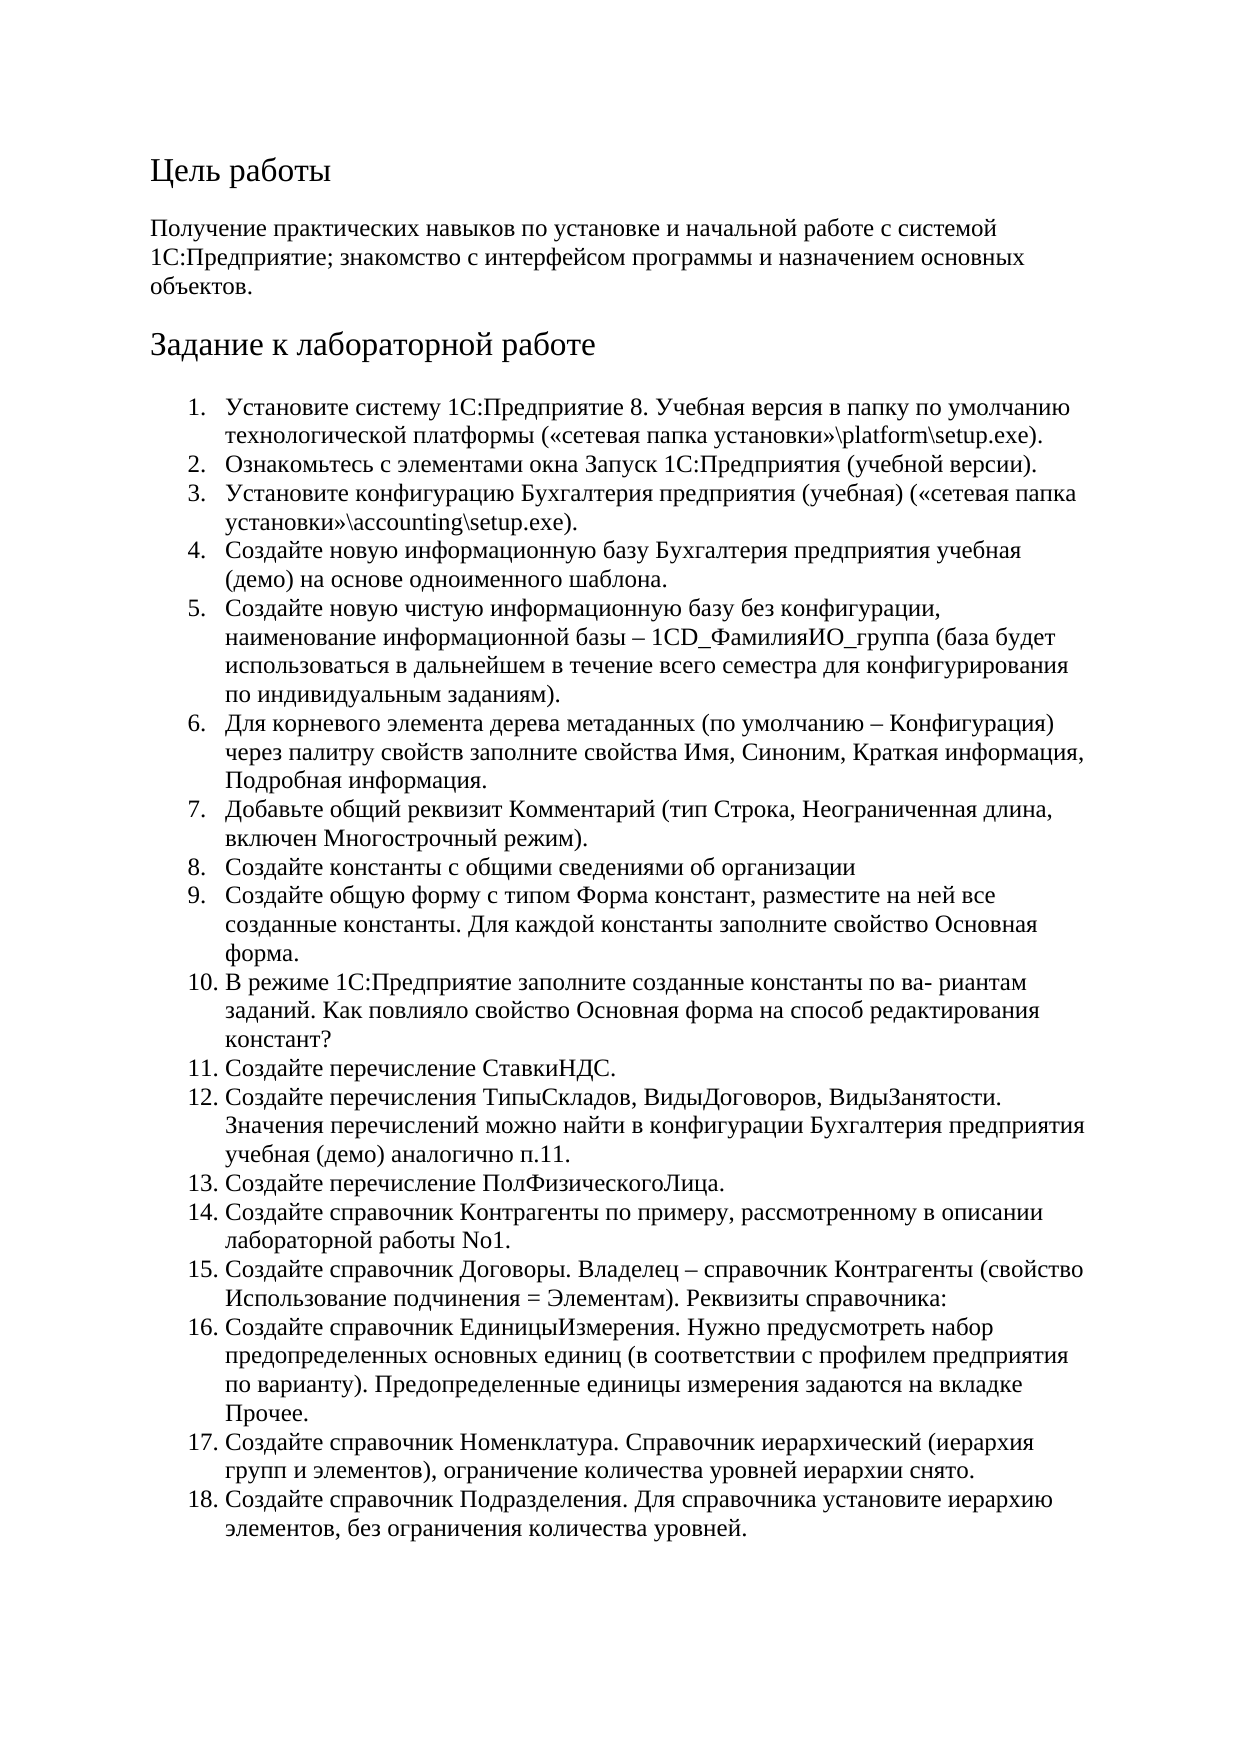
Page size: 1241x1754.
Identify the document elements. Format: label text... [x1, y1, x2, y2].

list Для корневого элемента дерева метаданных (по умолчанию – Конфигурация) через палитру свойств заполните свойства Имя, Синоним, Краткая информация, Подробная информация. [187, 708, 1090, 794]
subtitle Цель работы [150, 150, 1090, 188]
list Создайте новую чистую информационную базу без конфигурации, наименование информационной базы – 1СD_ФамилияИО_группа (база будет использоваться в дальнейшем в течение всего семестра для конфигурирования по индивидуальным заданиям). [187, 593, 1090, 708]
subtitle Задание к лабораторной работе [150, 324, 1090, 363]
list Создайте перечисление ПолФизическогоЛица. [187, 1168, 1090, 1197]
list Добавьте общий реквизит Комментарий (тип Строка, Неограниченная длина, включен Многострочный режим). [187, 794, 1090, 852]
list Создайте справочник Номенклатура. Справочник иерархический (иерархия групп и элементов), ограничение количества уровней иерархии снято. [187, 1427, 1090, 1484]
list Создайте новую информационную базу Бухгалтерия предприятия учебная (демо) на основе одноименного шаблона. [187, 535, 1090, 593]
list Создайте общую форму с типом Форма констант, разместите на ней все созданные константы. Для каждой константы заполните свойство Основная форма. [187, 880, 1090, 967]
list Создайте перечисление СтавкиНДС. [187, 1053, 1090, 1082]
list В режиме 1С:Предприятие заполните созданные константы по ва- риантам заданий. Как повлияло свойство Основная форма на способ редактирования констант? [187, 967, 1090, 1053]
list Ознакомьтесь с элементами окна Запуск 1С:Предприятия (учебной версии). [187, 449, 1090, 478]
subtitle Получение практических навыков по установке и начальной работе с системой 1С:Предприятие; знакомство с интерфейсом программы и назначением основных объектов. [150, 213, 1090, 299]
list Создайте справочник ЕдиницыИзмерения. Нужно предусмотреть набор предопределенных основных единиц (в соответствии с профилем предприятия по варианту). Предопределенные единицы измерения задаются на вкладке Прочее. [187, 1312, 1090, 1427]
list Создайте справочник Контрагенты по примеру, рассмотренному в описании лабораторной работы No1. [187, 1197, 1090, 1254]
list Создайте справочник Договоры. Владелец – справочник Контрагенты (свойство Использование подчинения = Элементам). Реквизиты справочника: [187, 1254, 1090, 1312]
list Установите конфигурацию Бухгалтерия предприятия (учебная) («сетевая папка установки»\accounting\setup.exe). [187, 478, 1090, 535]
list Создайте константы с общими сведениями об организации [187, 852, 1090, 880]
list Установите систему 1С:Предприятие 8. Учебная версия в папку по умолчанию технологической платформы («сетевая папка установки»\platform\setup.exe). [187, 392, 1090, 449]
list Создайте перечисления ТипыСкладов, ВидыДоговоров, ВидыЗанятости. Значения перечислений можно найти в конфигурации Бухгалтерия предприятия учебная (демо) аналогично п.11. [187, 1082, 1090, 1168]
list Создайте справочник Подразделения. Для справочника установите иерархию элементов, без ограничения количества уровней. [187, 1484, 1090, 1542]
